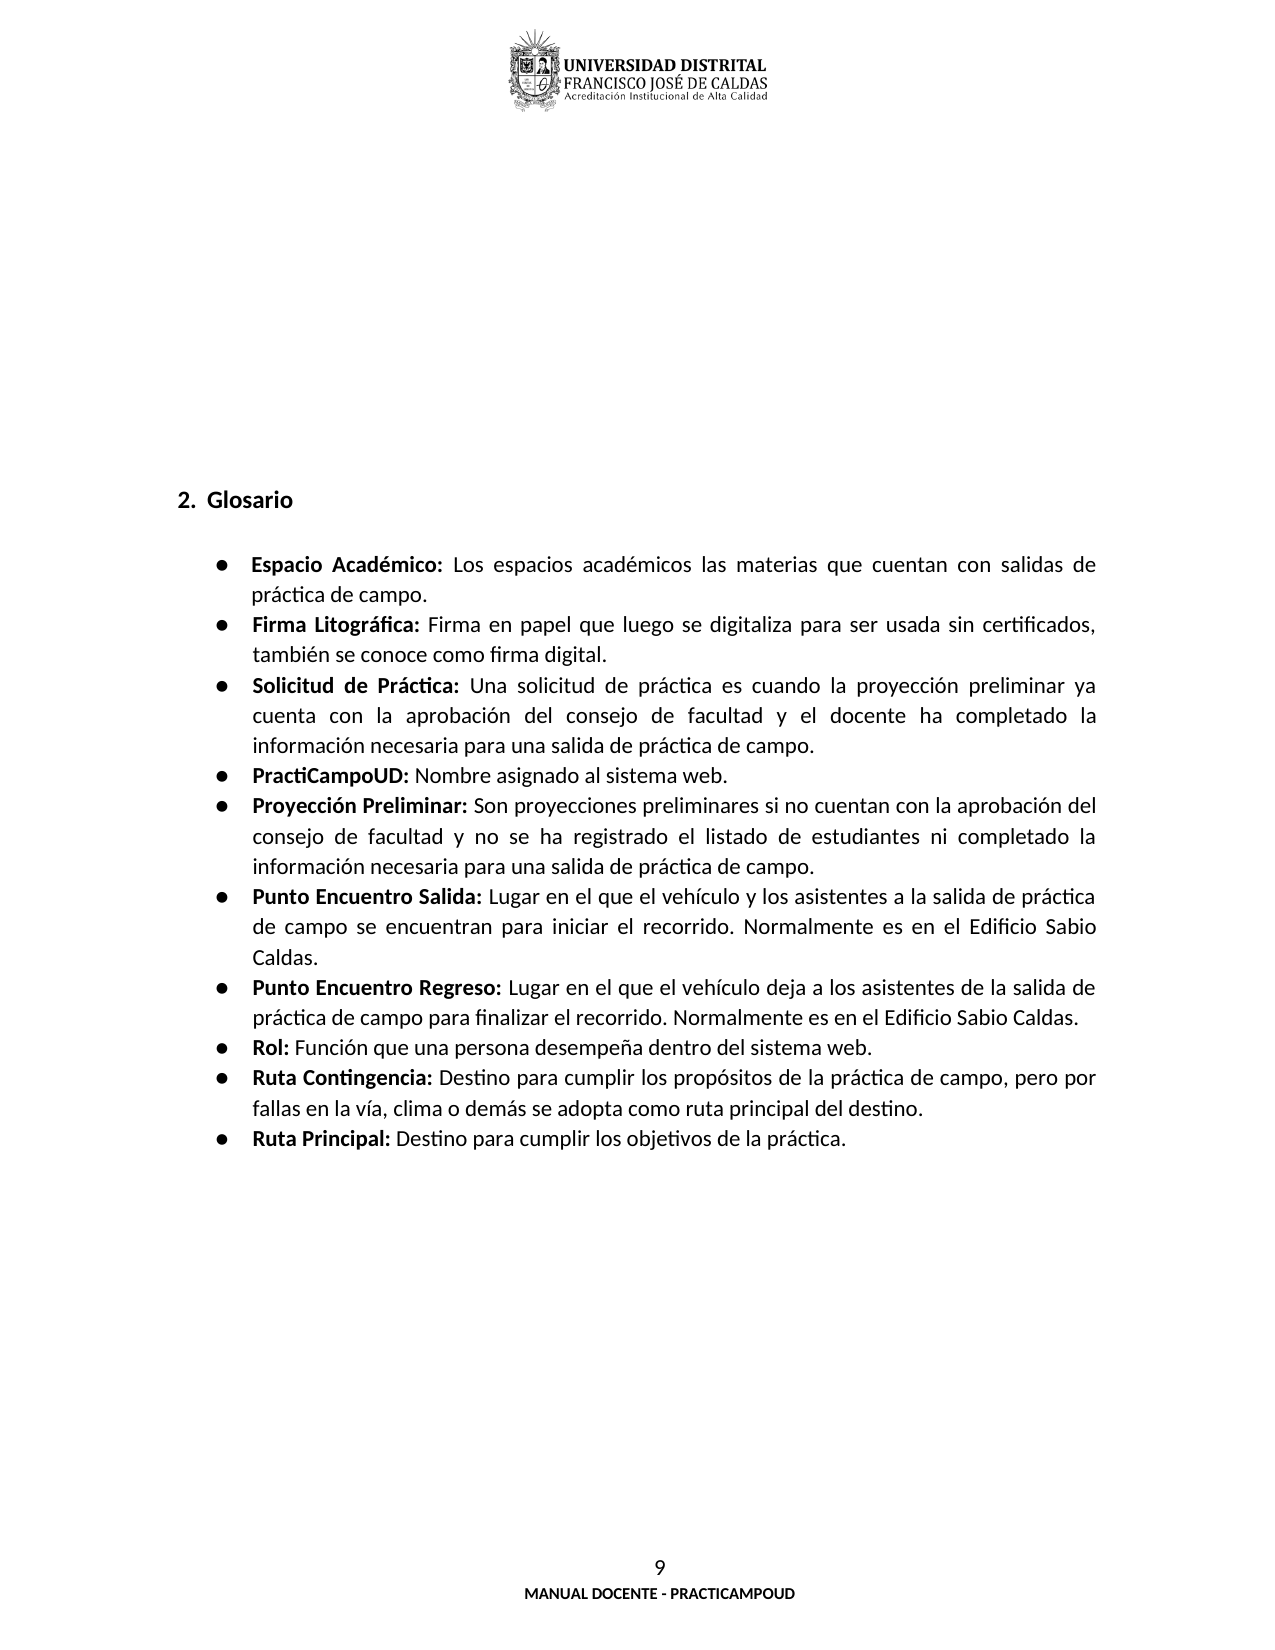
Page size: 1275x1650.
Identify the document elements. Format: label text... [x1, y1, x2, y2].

list Solicitud de Práctica: Una solicitud de práctica es cuando la proyección preliminar ya cuenta con la aprobación del consejo de facultad y el docente ha completado la información necesaria para una salida de práctica de campo. [215, 671, 1098, 759]
list Ruta Contingencia: Destino para cumplir los propósitos de la práctica de campo, pero por fallas en la vía, clima o demás se adopta como ruta principal del destino. [215, 1063, 1098, 1122]
subtitle Glosario [177, 484, 1098, 514]
list PractiCampoUD: Nombre asignado al sistema web. [215, 761, 1098, 789]
list Firma Litográfica: Firma en papel que luego se digitaliza para ser usada sin certificados, también se conoce como firma digital. [215, 610, 1098, 668]
list Ruta Principal: Destino para cumplir los objetivos de la práctica. [215, 1124, 1098, 1152]
list Punto Encuentro Salida: Lugar en el que el vehículo y los asistentes a la salida de práctica de campo se encuentran para iniciar el recorrido. Normalmente es en el Edificio Sabio Caldas. [215, 882, 1098, 971]
picture [507, 29, 768, 112]
list Punto Encuentro Regreso: Lugar en el que el vehículo deja a los asistentes de la salida de práctica de campo para finalizar el recorrido. Normalmente es en el Edificio Sabio Caldas. [215, 973, 1098, 1031]
list Rol: Función que una persona desempeña dentro del sistema web. [215, 1033, 1098, 1061]
list Proyección Preliminar: Son proyecciones preliminares si no cuentan con la aprobación del consejo de facultad y no se ha registrado el listado de estudiantes ni completado la información necesaria para una salida de práctica de campo. [215, 792, 1098, 880]
list Espacio Académico: Los espacios académicos las materias que cuentan con salidas de práctica de campo. [215, 550, 1098, 608]
